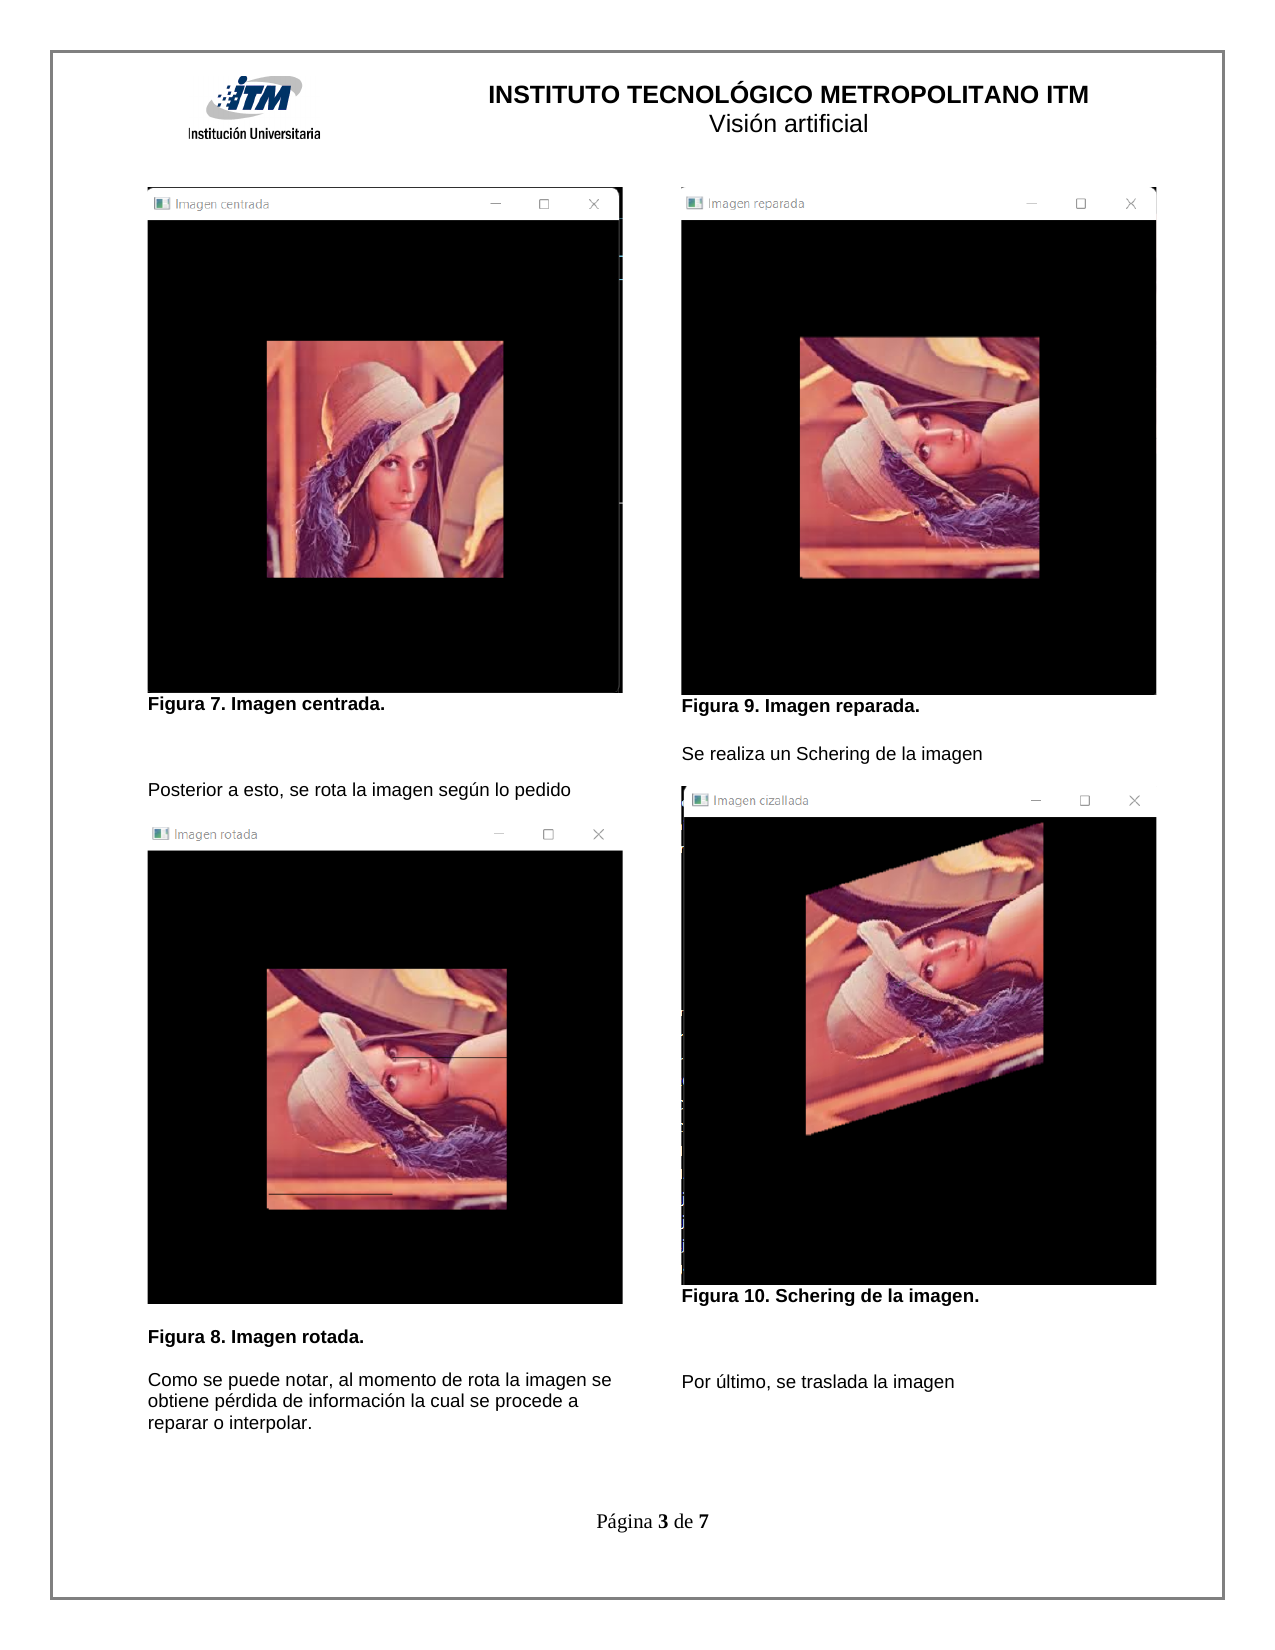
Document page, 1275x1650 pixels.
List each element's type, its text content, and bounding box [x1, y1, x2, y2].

text Posterior a esto, se rota la imagen según lo pedido [148, 779, 622, 801]
text Figura 8. Imagen rotada. [148, 1325, 622, 1347]
picture [681, 187, 1157, 695]
picture [188, 76, 321, 139]
text Figura 7. Imagen centrada. [148, 693, 622, 714]
text Como se puede notar, al momento de rota la imagen se obtiene pérdida de información la cual se procede a reparar o interpolar. [148, 1368, 622, 1433]
text Se realiza un Schering de la imagen [681, 743, 1157, 764]
picture [147, 187, 623, 693]
text Por último, se traslada la imagen [681, 1371, 1157, 1392]
picture [681, 786, 1157, 1285]
picture [147, 822, 623, 1304]
text Figura 10. Schering de la imagen. [681, 1285, 1157, 1306]
text Figura 9. Imagen reparada. [681, 695, 1157, 716]
